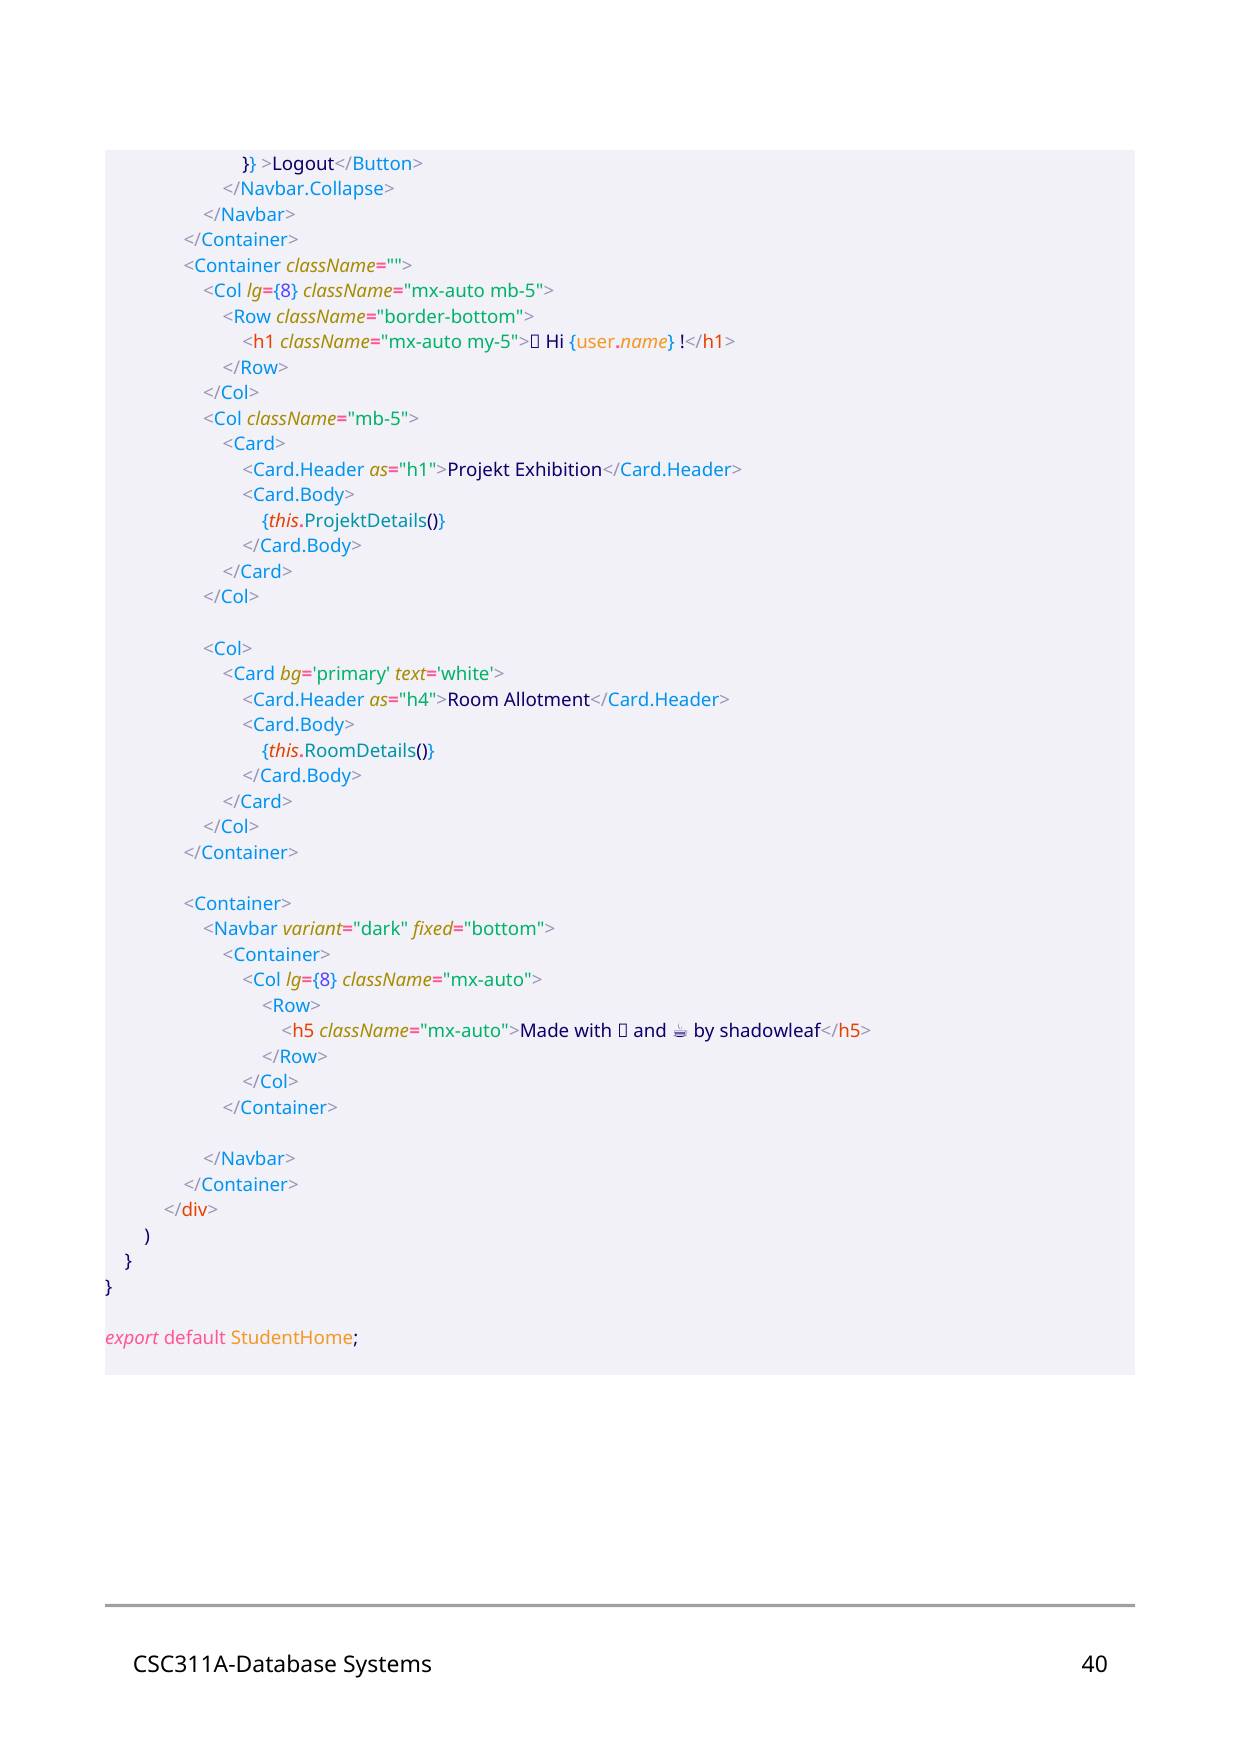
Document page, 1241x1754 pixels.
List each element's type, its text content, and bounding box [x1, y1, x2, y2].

text </Navbar> [105, 1145, 1135, 1171]
text </Row> [105, 1043, 1135, 1069]
text <Col lg={8} className="mx-auto"> [105, 967, 1135, 992]
text <Row className="border-bottom"> [105, 303, 1135, 329]
text </Row> [105, 354, 1135, 380]
text <Navbar variant="dark" fixed="bottom"> [105, 916, 1135, 941]
text <Card.Header as="h1">Projekt Exhibition</Card.Header> [105, 456, 1135, 482]
text <Col lg={8} className="mx-auto mb-5"> [105, 278, 1135, 303]
text <Row> [105, 992, 1135, 1018]
text <h1 className="mx-auto my-5">👋 Hi {user.name} !</h1> [105, 329, 1135, 354]
text </Container> [105, 839, 1135, 864]
text <Container> [105, 941, 1135, 967]
text <Container className=""> [105, 252, 1135, 278]
text ) [105, 1222, 1135, 1247]
text </Container> [105, 1171, 1135, 1196]
text </Container> [105, 1094, 1135, 1120]
text <Container> [105, 890, 1135, 916]
text }} >Logout</Button> [105, 150, 1135, 176]
text </div> [105, 1196, 1135, 1222]
text } [105, 1273, 1135, 1298]
text </Navbar.Collapse> [105, 176, 1135, 201]
text </Card> [105, 558, 1135, 584]
text </Card.Body> [105, 762, 1135, 788]
text <h5 className="mx-auto">Made with 💖 and ☕ by shadowleaf</h5> [105, 1018, 1135, 1043]
text <Card> [105, 431, 1135, 456]
text </Card.Body> [105, 533, 1135, 558]
text } [105, 1247, 1135, 1273]
text <Card.Header as="h4">Room Allotment</Card.Header> [105, 686, 1135, 711]
text <Col className="mb-5"> [105, 405, 1135, 431]
text {this.RoomDetails()} [105, 737, 1135, 762]
text </Card> [105, 788, 1135, 813]
text <Card.Body> [105, 711, 1135, 737]
text <Card.Body> [105, 482, 1135, 507]
text </Col> [105, 584, 1135, 609]
text </Col> [105, 380, 1135, 405]
text {this.ProjektDetails()} [105, 507, 1135, 533]
text export default StudentHome; [105, 1324, 1135, 1349]
text <Card bg='primary' text='white'> [105, 660, 1135, 686]
text </Navbar> [105, 201, 1135, 227]
text </Container> [105, 227, 1135, 252]
text <Col> [105, 635, 1135, 660]
text </Col> [105, 1069, 1135, 1094]
text </Col> [105, 813, 1135, 839]
